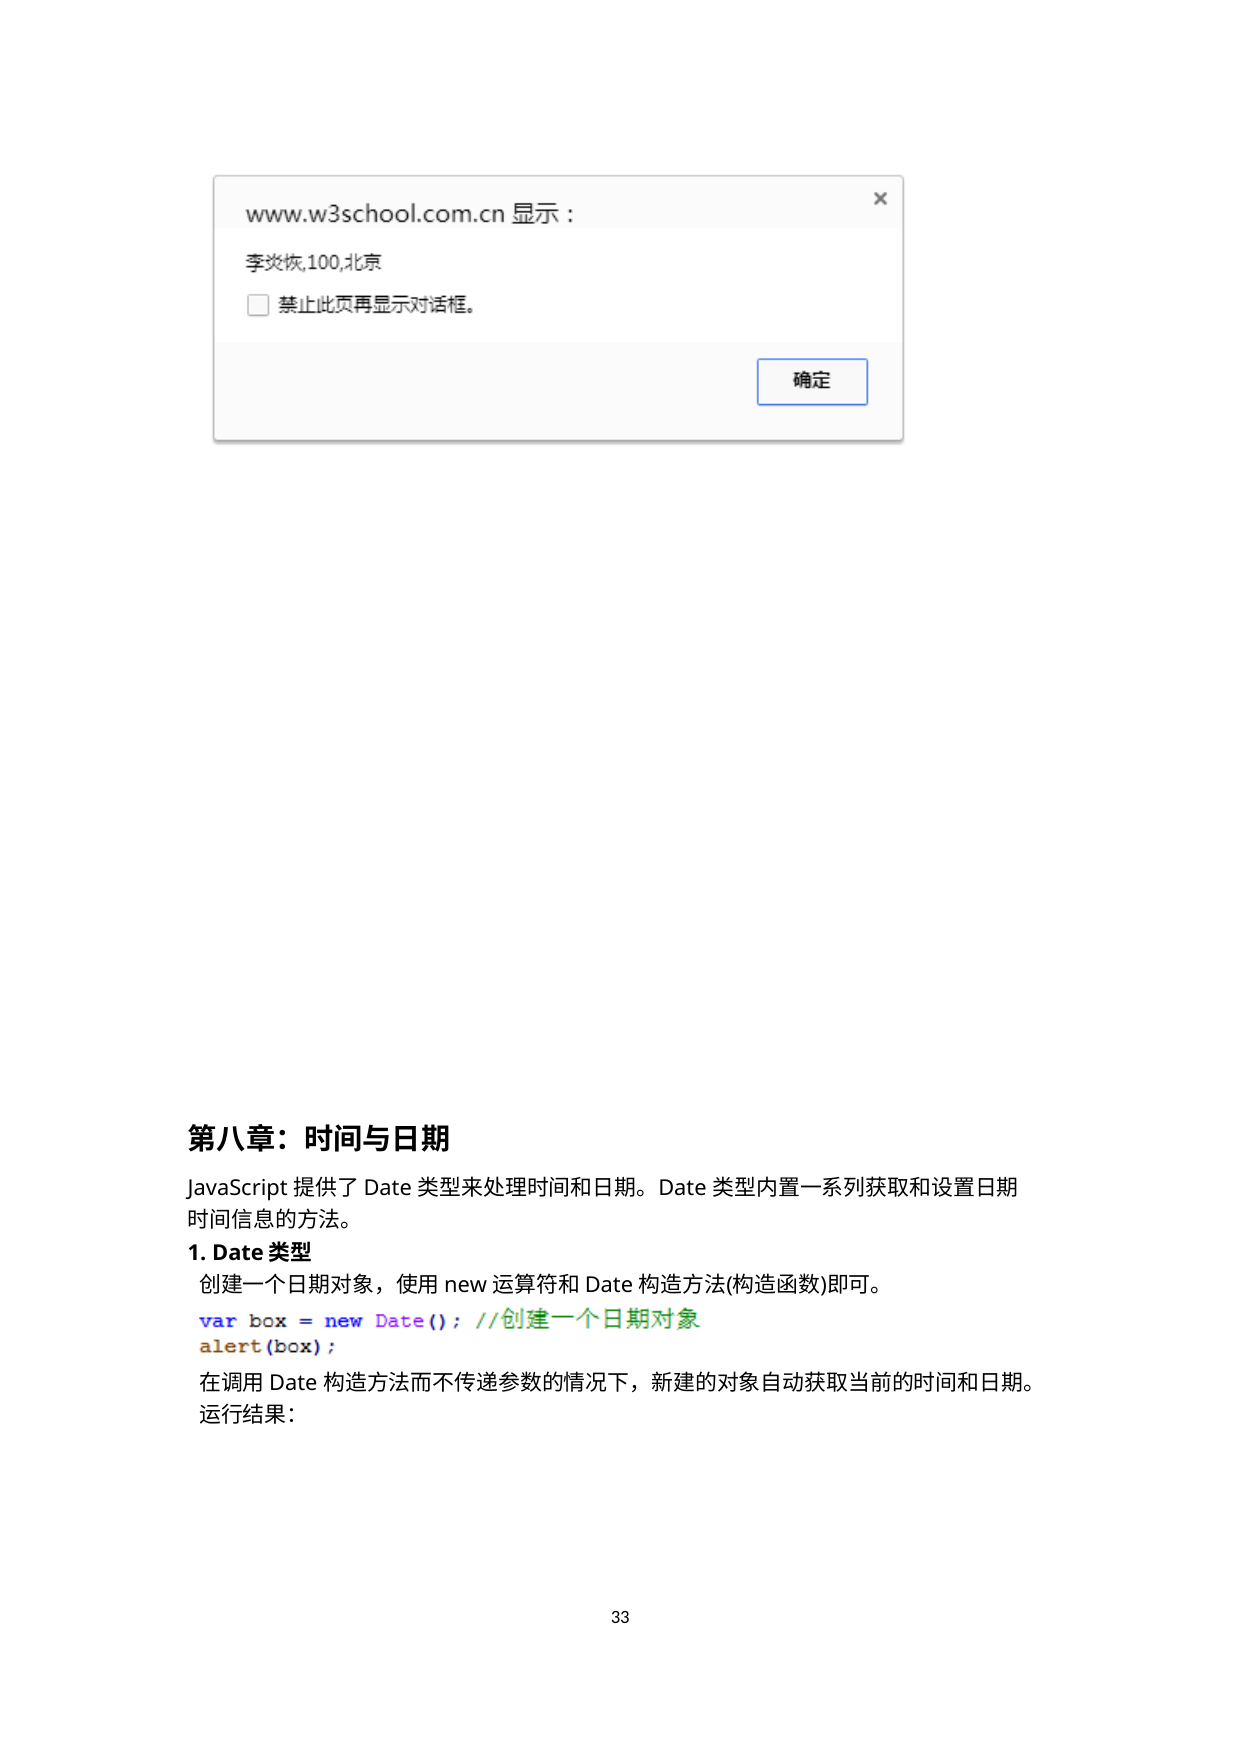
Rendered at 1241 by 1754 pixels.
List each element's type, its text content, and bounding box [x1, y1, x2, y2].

text 运行结果： [187, 1397, 1053, 1429]
text JavaScript 提供了Date 类型来处理时间和日期。Date 类型内置一系列获取和设置日期 [187, 1169, 1053, 1202]
picture [198, 1305, 732, 1359]
text 在调用Date 构造方法而不传递参数的情况下，新建的对象自动获取当前的时间和日期。 [187, 1364, 1053, 1397]
picture [210, 169, 909, 448]
text 第八章：时间与日期 [187, 1104, 1053, 1169]
text 时间信息的方法。 [187, 1202, 1053, 1234]
text 创建一个日期对象，使用new 运算符和Date 构造方法(构造函数)即可。 [187, 1267, 1053, 1299]
text 1. Date类型 [187, 1234, 1053, 1267]
